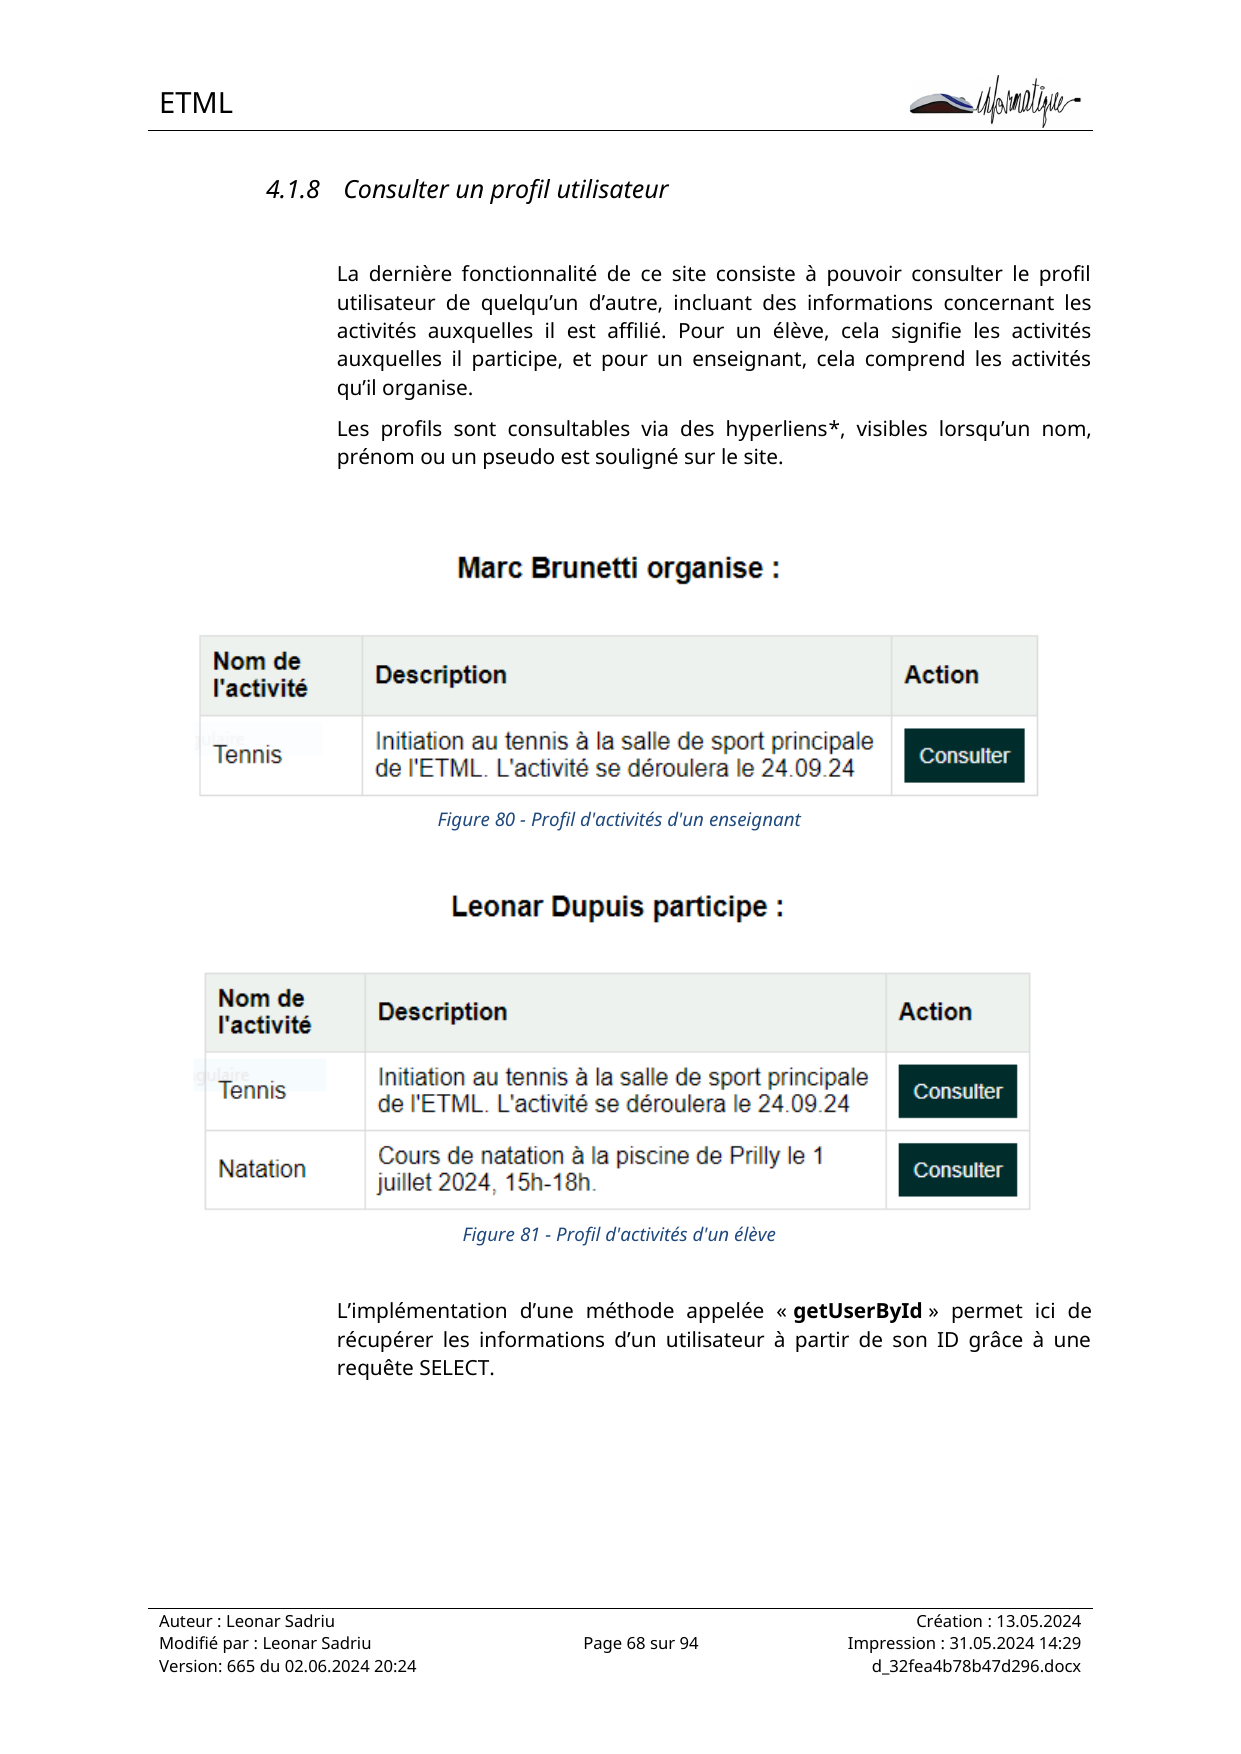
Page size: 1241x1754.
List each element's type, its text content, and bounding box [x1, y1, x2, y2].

text Figure 81 - Profil d'activités d'un élève [148, 1222, 1092, 1247]
picture [909, 75, 1082, 128]
picture [195, 524, 1046, 807]
text Les profils sont consultables via des hyperliens*, visibles lorsqu’un nom, prénom ou un pseudo est souligné sur le site. [337, 414, 1092, 471]
picture [193, 881, 1047, 1222]
subtitle Consulter un profil utilisateur [266, 172, 1092, 206]
text L’implémentation d’une méthode appelée « getUserById » permet ici de récupérer les informations d’un utilisateur à partir de son ID grâce à une requête SELECT. [337, 1296, 1092, 1382]
text Figure 80 - Profil d'activités d'un enseignant [148, 807, 1092, 832]
text La dernière fonctionnalité de ce site consiste à pouvoir consulter le profil utilisateur de quelqu’un d’autre, incluant des informations concernant les activités auxquelles il est affilié. Pour un élève, cela signifie les activités auxquelles il participe, et pour un enseignant, cela comprend les activités qu’il organise. [337, 259, 1092, 401]
